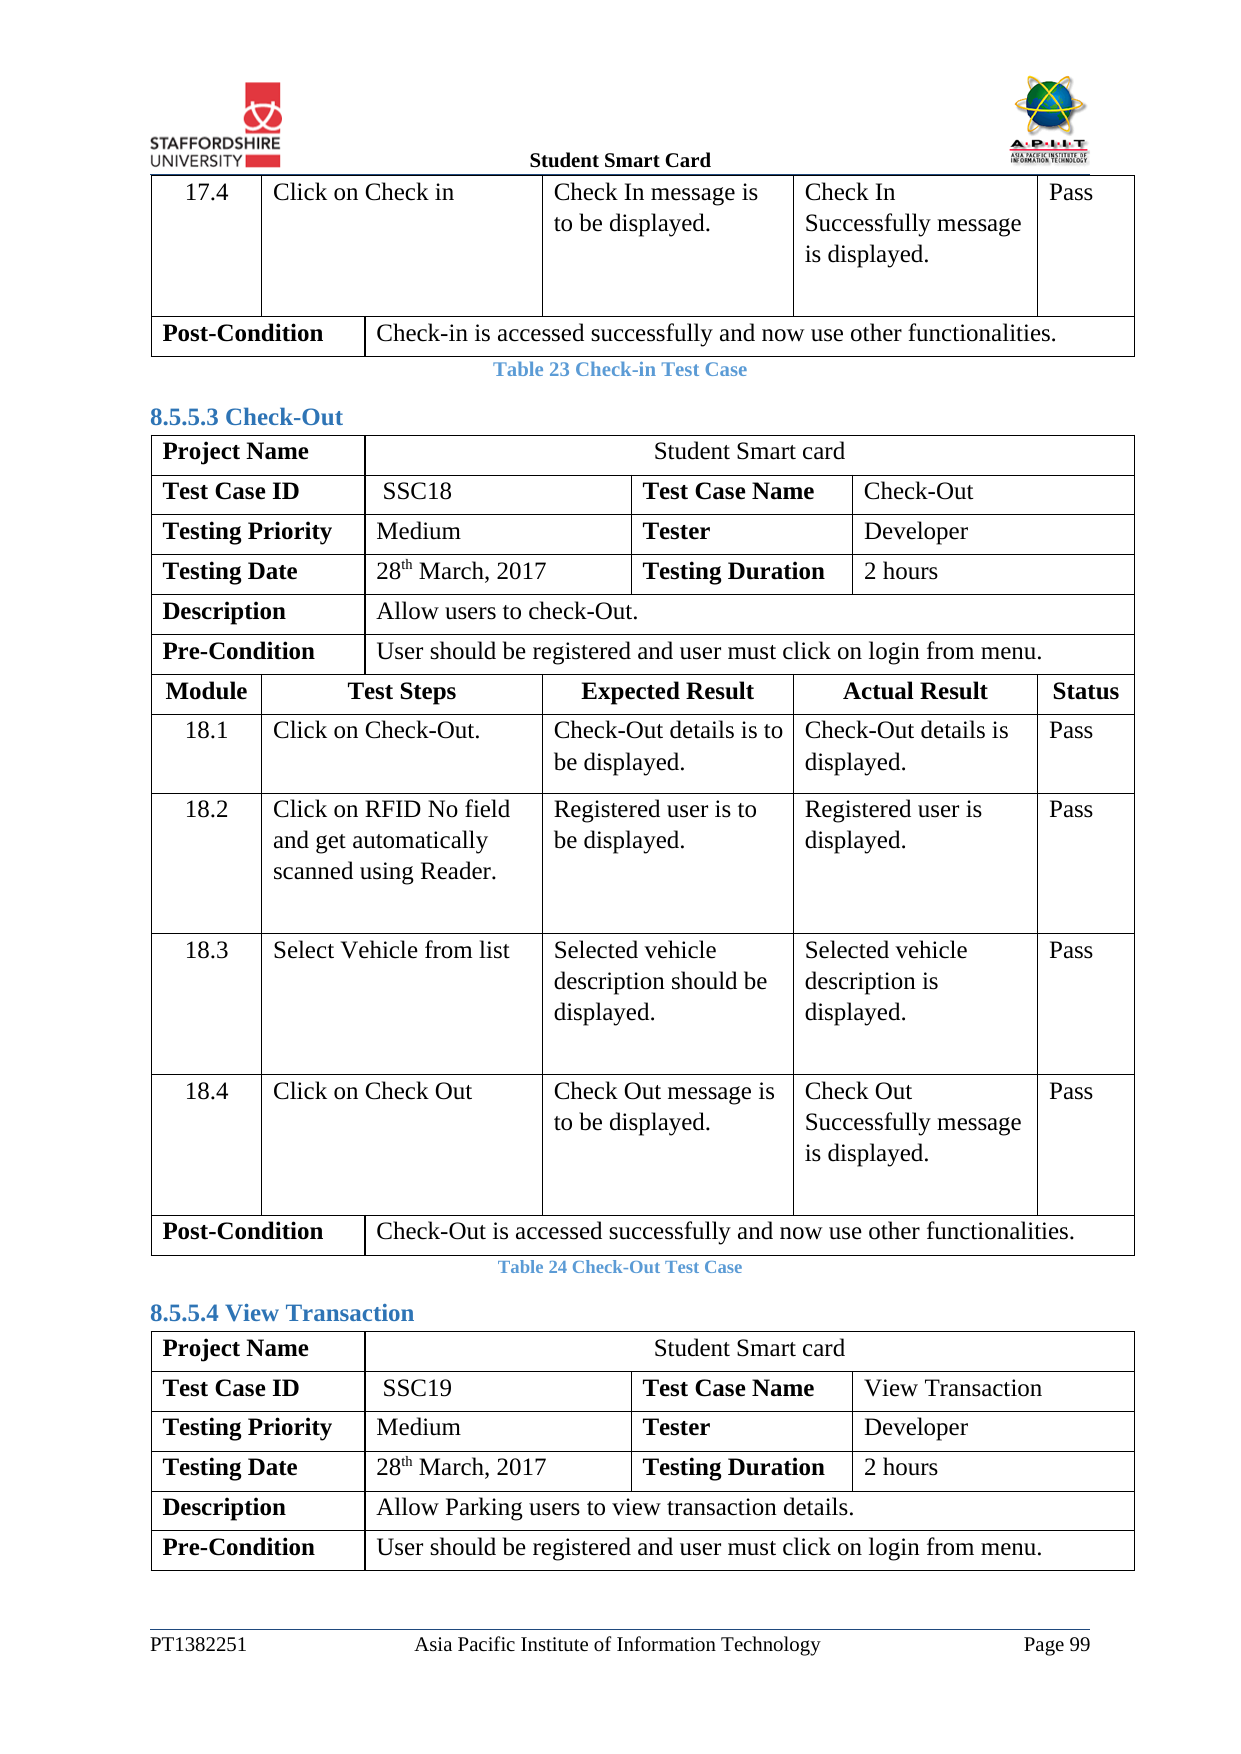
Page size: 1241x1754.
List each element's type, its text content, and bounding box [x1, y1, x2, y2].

table_cell User should be registered and user must click on login from menu. [366, 1531, 1134, 1570]
table_cell Check-Out details is displayed. [794, 715, 1037, 792]
table_cell Post-Condition [152, 1216, 364, 1254]
table_cell Selected vehicle description should be displayed. [543, 934, 793, 1074]
table_cell Pre-Condition [152, 1531, 364, 1570]
subtitle 8.5.5.3 Check-Out [150, 402, 1090, 430]
table_cell Developer [853, 1412, 1134, 1451]
table_cell Status [1038, 675, 1134, 714]
table_cell Testing Date [152, 1452, 364, 1491]
table_cell Test Case Name [632, 1372, 852, 1411]
table_cell Test Case ID [152, 476, 364, 514]
table_cell Click on RFID No field and get automatically scanned using Reader. [262, 794, 542, 933]
table_cell Test Case Name [632, 476, 852, 514]
table_cell Description [152, 595, 364, 634]
table_cell 18.1 [152, 715, 261, 792]
table_cell 28th March, 2017 [366, 555, 631, 594]
table_cell Registered user is to be displayed. [543, 794, 793, 933]
table_cell Check-in is accessed successfully and now use other functionalities. [366, 317, 1134, 356]
table_cell Select Vehicle from list [262, 934, 542, 1074]
table_cell 2 hours [853, 1452, 1134, 1491]
table_cell Pass [1038, 715, 1134, 792]
table_cell User should be registered and user must click on login from menu. [366, 635, 1134, 674]
table_header Student Smart card [366, 436, 1134, 474]
table_cell Check In Successfully message is displayed. [794, 176, 1037, 316]
table_cell Testing Duration [632, 1452, 852, 1491]
table_cell Pass [1038, 176, 1134, 316]
table_cell Pass [1038, 1075, 1134, 1215]
table_cell Check In message is to be displayed. [543, 176, 793, 316]
table_cell Registered user is displayed. [794, 794, 1037, 933]
table_cell Developer [853, 515, 1134, 554]
table_cell Testing Priority [152, 515, 364, 554]
table_cell 18.2 [152, 794, 261, 933]
table_cell Testing Duration [632, 555, 852, 594]
table_cell View Transaction [853, 1372, 1134, 1411]
table_cell Pass [1038, 934, 1134, 1074]
table_cell Allow Parking users to view transaction details. [366, 1492, 1134, 1530]
table_header Project Name [152, 1332, 364, 1371]
table_cell SSC19 [366, 1372, 631, 1411]
table_cell SSC18 [366, 476, 631, 514]
table_header Project Name [152, 436, 364, 474]
table_cell Testing Date [152, 555, 364, 594]
table_cell Click on Check Out [262, 1075, 542, 1215]
table_cell Medium [366, 1412, 631, 1451]
table_cell Tester [632, 1412, 852, 1451]
table_cell Pre-Condition [152, 635, 364, 674]
table_cell Description [152, 1492, 364, 1530]
table_cell Check Out message is to be displayed. [543, 1075, 793, 1215]
table_cell 28th March, 2017 [366, 1452, 631, 1491]
table_cell Expected Result [543, 675, 793, 714]
table_cell Check-Out is accessed successfully and now use other functionalities. [366, 1216, 1134, 1254]
table_cell Pass [1038, 794, 1134, 933]
text Table 24 Check-Out Test Case [150, 1256, 1090, 1277]
table_cell Module [152, 675, 261, 714]
table_cell Tester [632, 515, 852, 554]
table_cell Check-Out [853, 476, 1134, 514]
text Table 23 Check-in Test Case [150, 357, 1090, 381]
picture [1007, 73, 1091, 168]
table_cell 18.3 [152, 934, 261, 1074]
table_cell Actual Result [794, 675, 1037, 714]
table_cell Post-Condition [152, 317, 364, 356]
subtitle 8.5.5.4 View Transaction [150, 1298, 1090, 1327]
table_cell Medium [366, 515, 631, 554]
table_cell Check-Out details is to be displayed. [543, 715, 793, 792]
table_cell Click on Check-Out. [262, 715, 542, 792]
picture [150, 82, 282, 168]
table_cell 17.4 [152, 176, 261, 316]
table_cell Testing Priority [152, 1412, 364, 1451]
table_cell 2 hours [853, 555, 1134, 594]
table_header Student Smart card [366, 1332, 1134, 1371]
table_cell Click on Check in [262, 176, 542, 316]
table_cell Test Case ID [152, 1372, 364, 1411]
table_cell Selected vehicle description is displayed. [794, 934, 1037, 1074]
table_cell Check Out Successfully message is displayed. [794, 1075, 1037, 1215]
table_cell 18.4 [152, 1075, 261, 1215]
table_cell Allow users to check-Out. [366, 595, 1134, 634]
table_cell Test Steps [262, 675, 542, 714]
